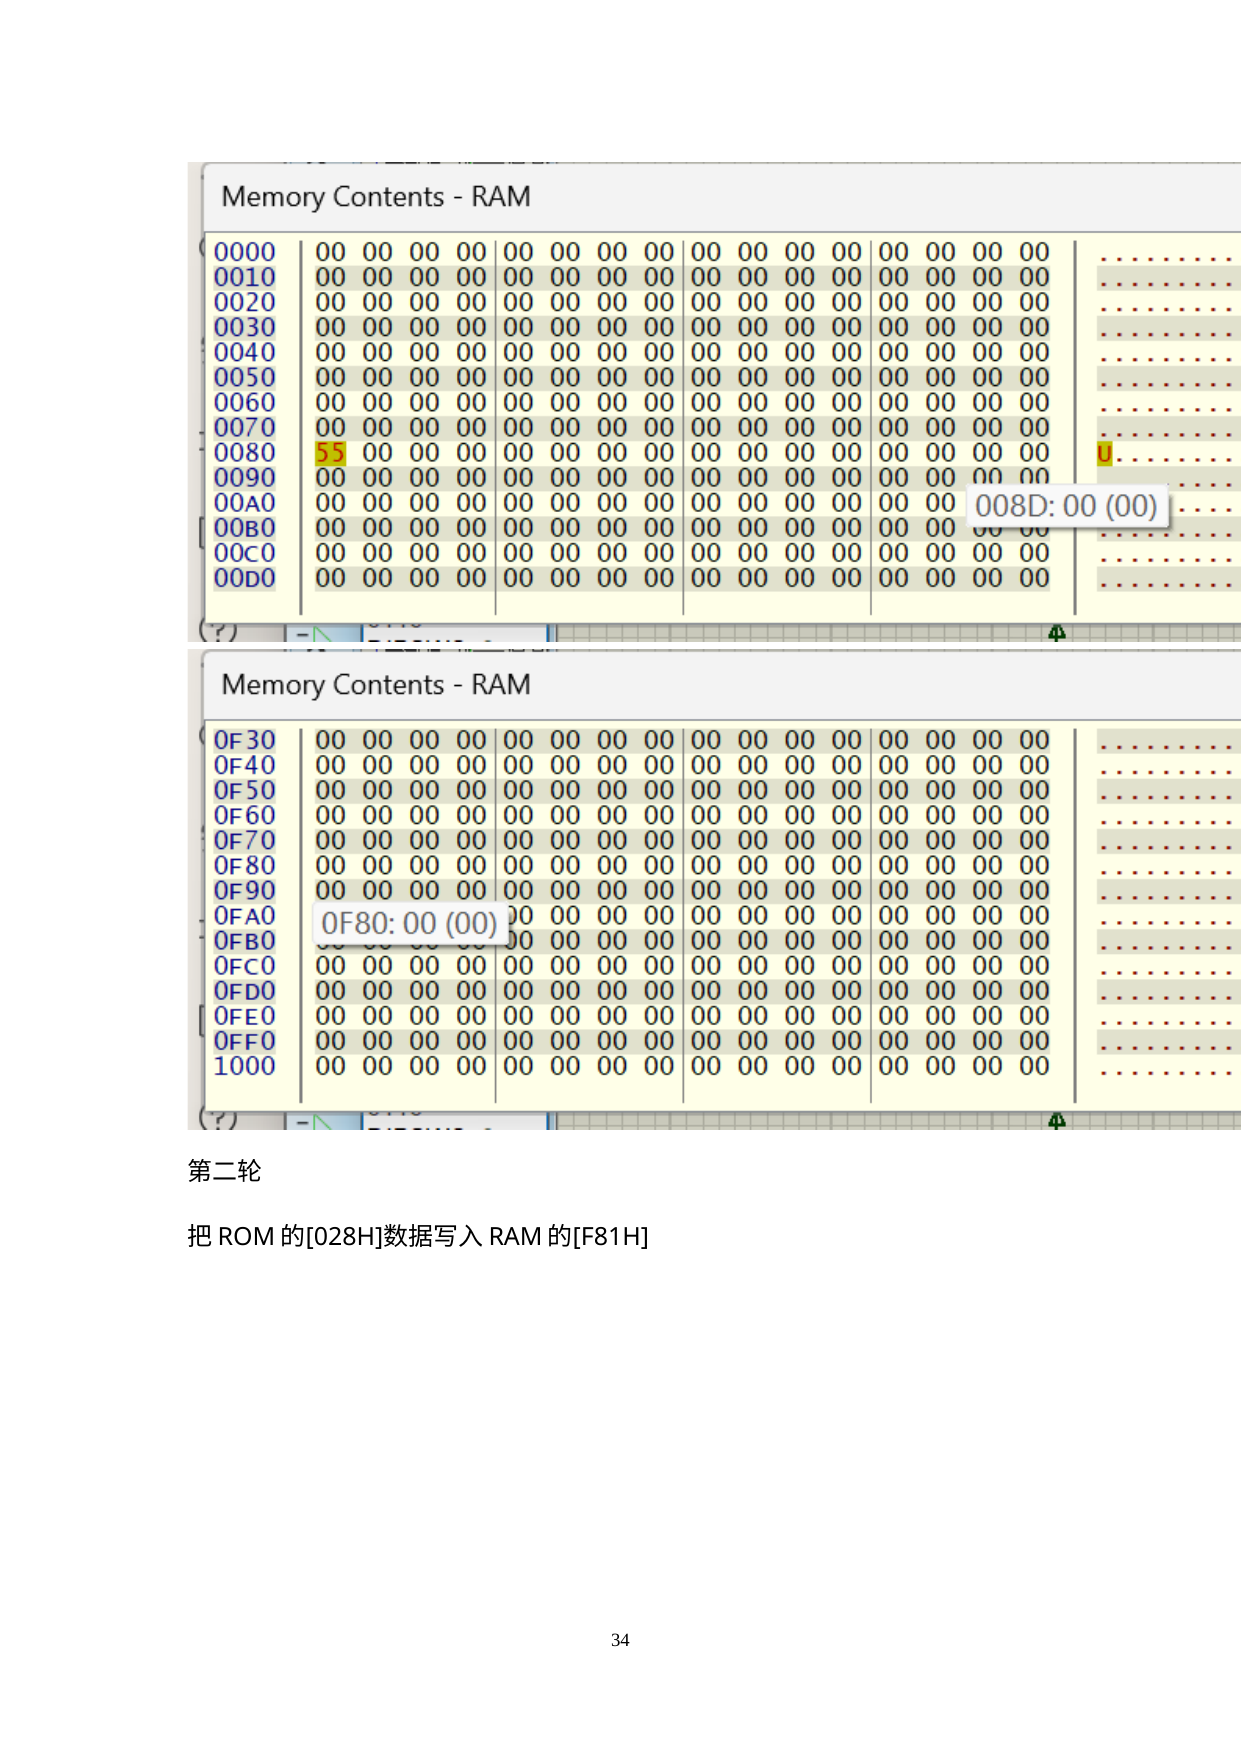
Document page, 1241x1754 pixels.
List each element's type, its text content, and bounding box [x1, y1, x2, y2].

picture [187, 162, 1241, 642]
picture [187, 649, 1241, 1130]
list 把ROM的[028H]数据写入RAM的[F81H] [187, 1202, 1053, 1267]
text 第二轮 [187, 1137, 1053, 1202]
